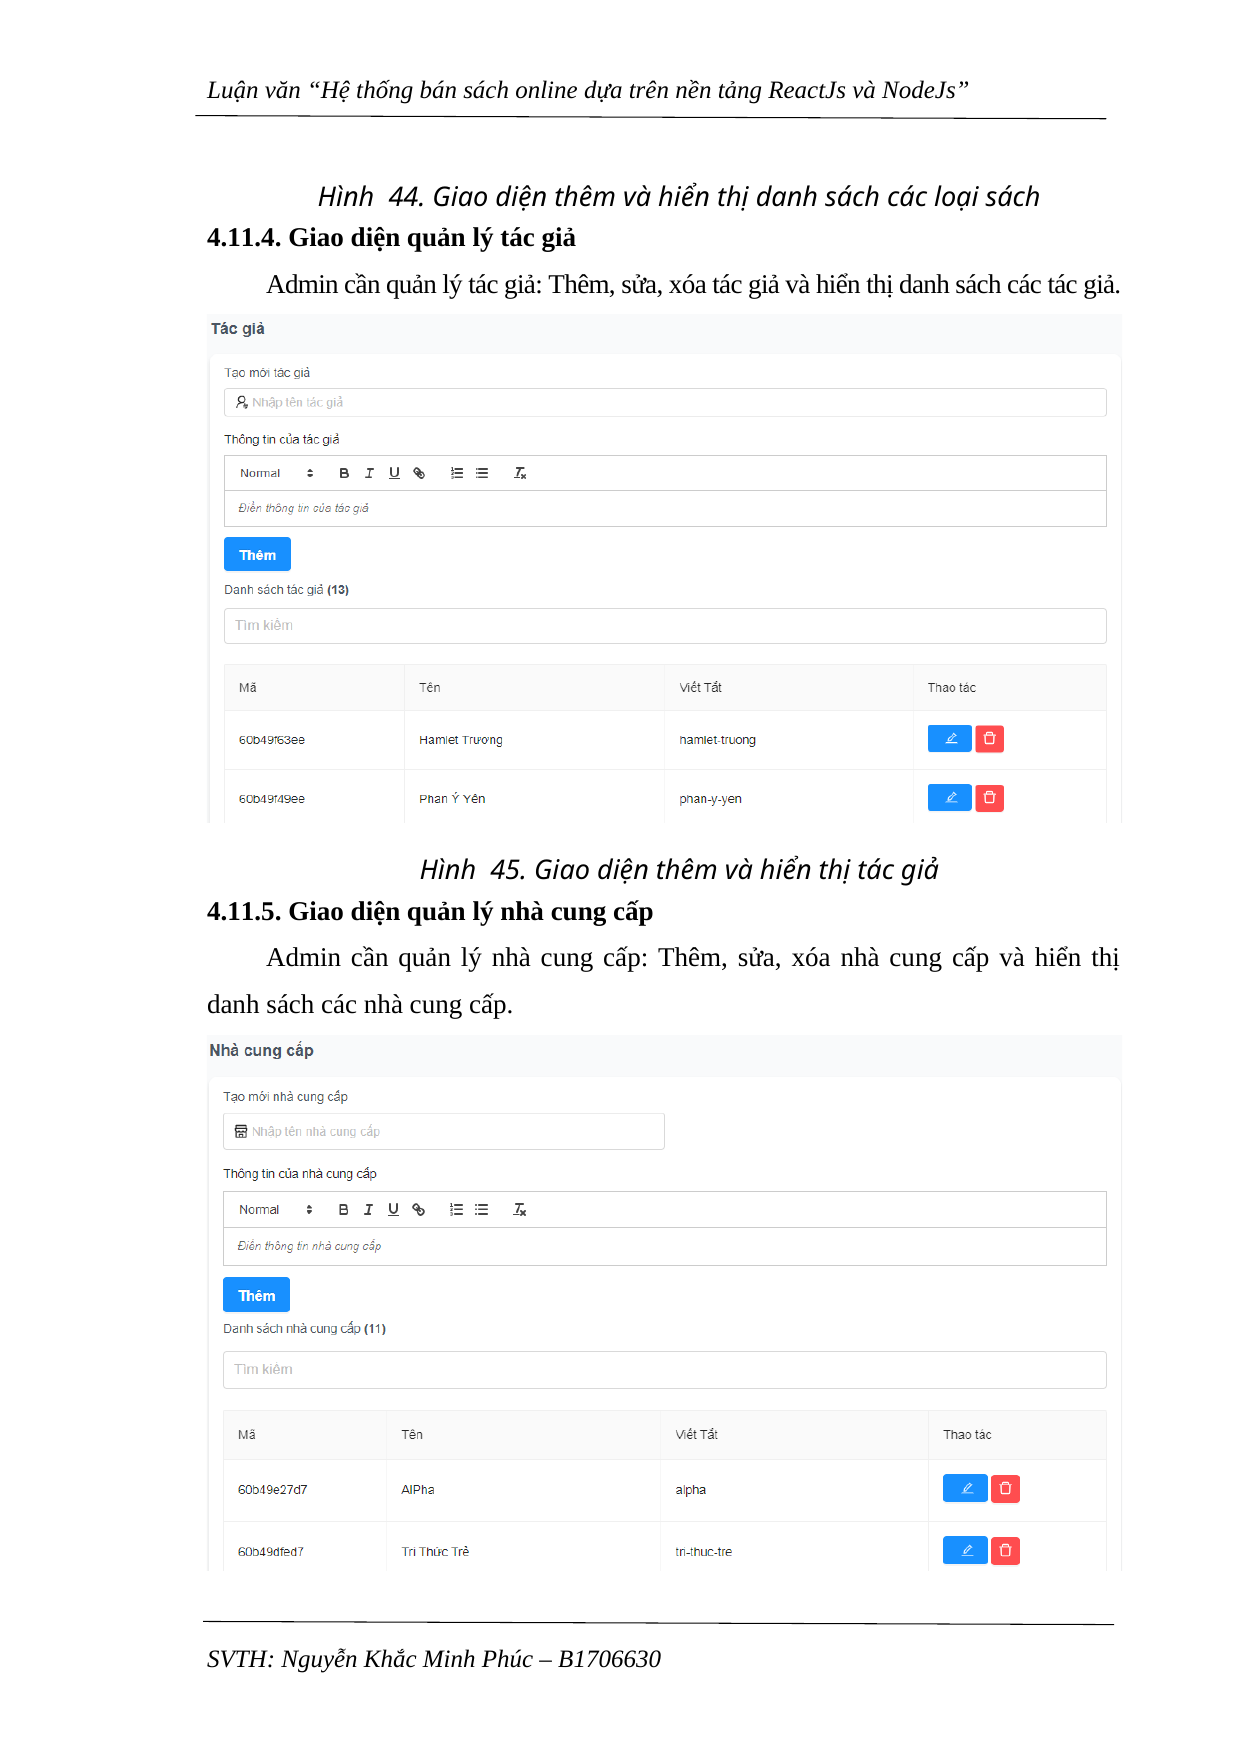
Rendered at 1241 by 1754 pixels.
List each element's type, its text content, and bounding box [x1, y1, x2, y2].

text 4.11.4. Giao diện quản lý tác giả [207, 221, 1122, 252]
text 4.11.5. Giao diện quản lý nhà cung cấp [207, 895, 1122, 926]
picture [206, 1035, 1123, 1571]
text Admin cần quản lý tác giả: Thêm, sửa, xóa tác giả và hiển thị danh sách các tác giả. [207, 268, 1122, 299]
picture [206, 314, 1123, 823]
text Admin cần quản lý nhà cung cấp: Thêm, sửa, xóa nhà cung cấp và hiển thị danh sách các nhà cung cấp. [207, 941, 1122, 1019]
